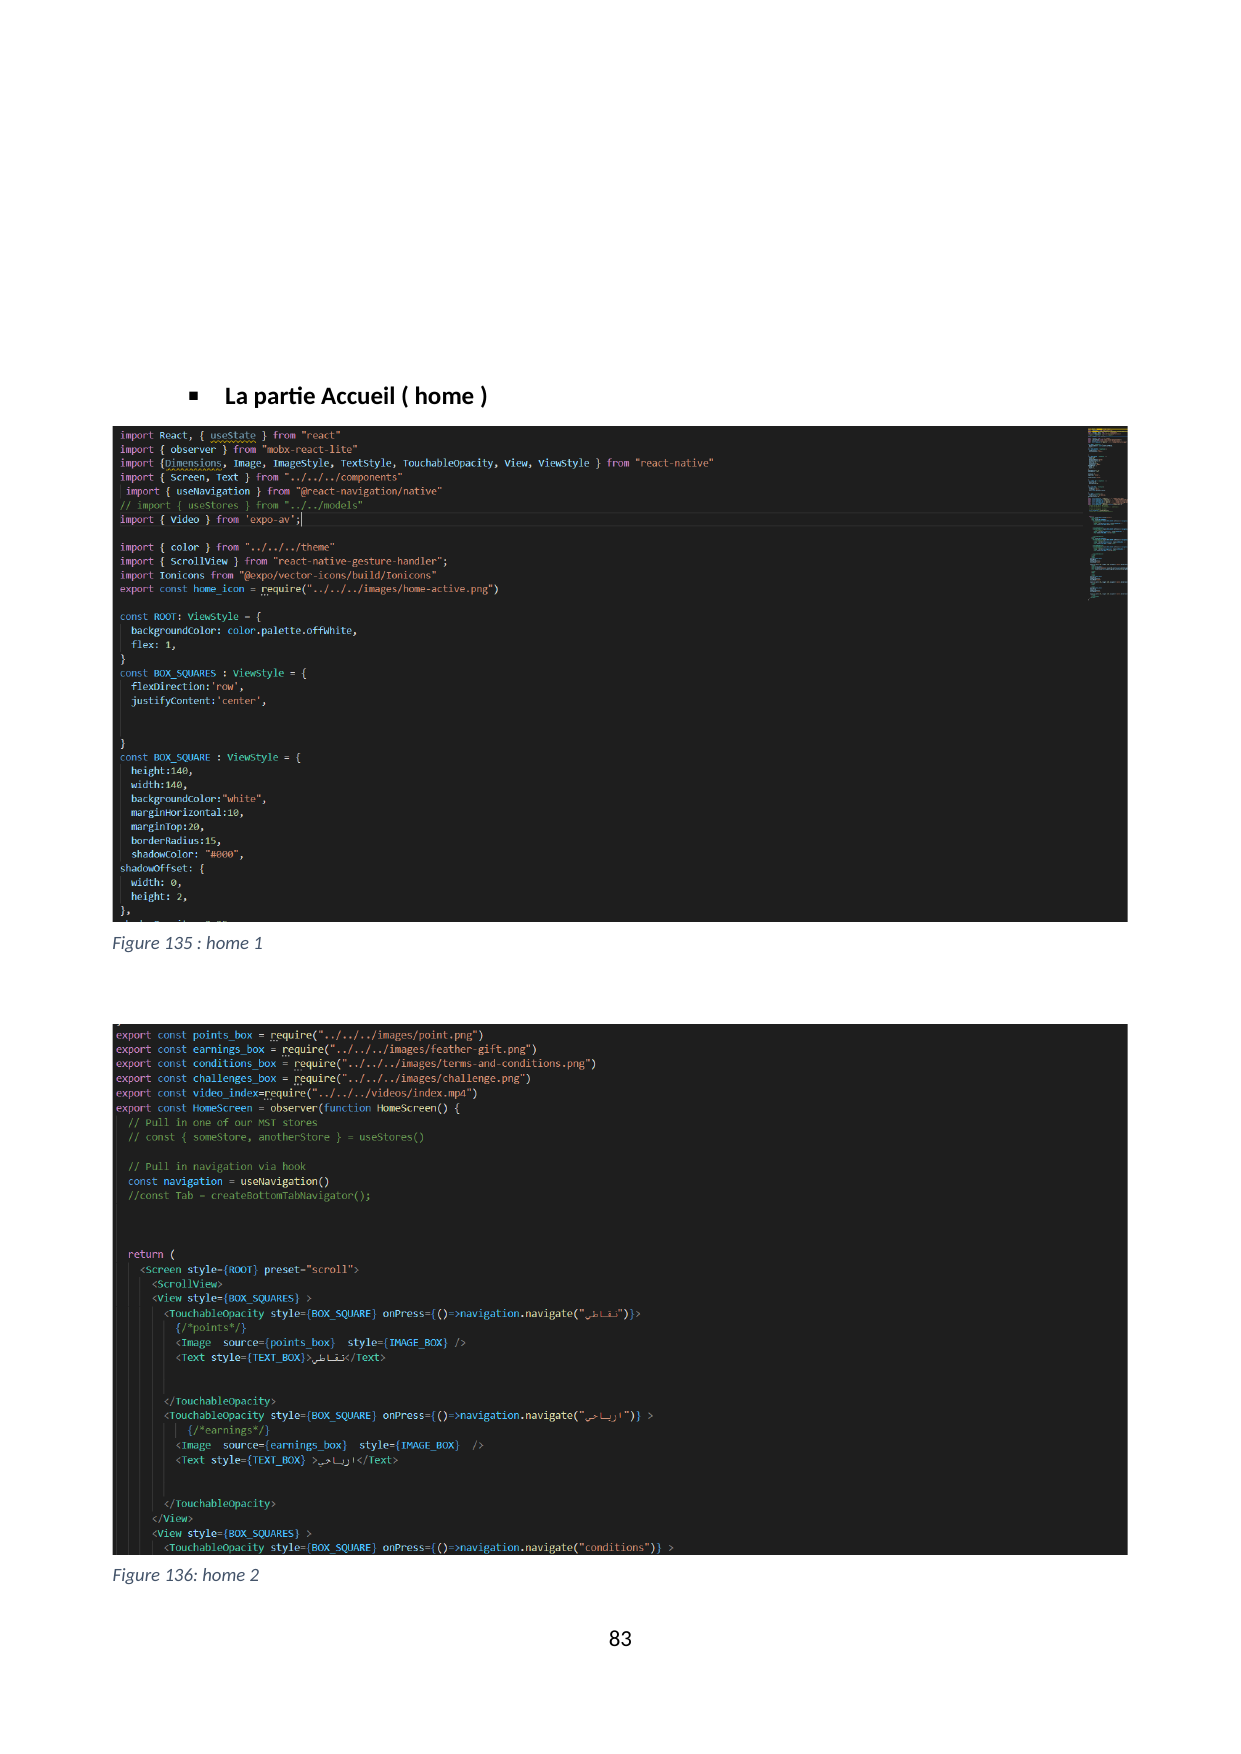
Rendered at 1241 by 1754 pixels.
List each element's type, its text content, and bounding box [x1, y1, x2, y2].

picture [112, 426, 1128, 922]
list La partie Accueil ( home ) [187, 380, 1128, 411]
picture [112, 1024, 1128, 1555]
